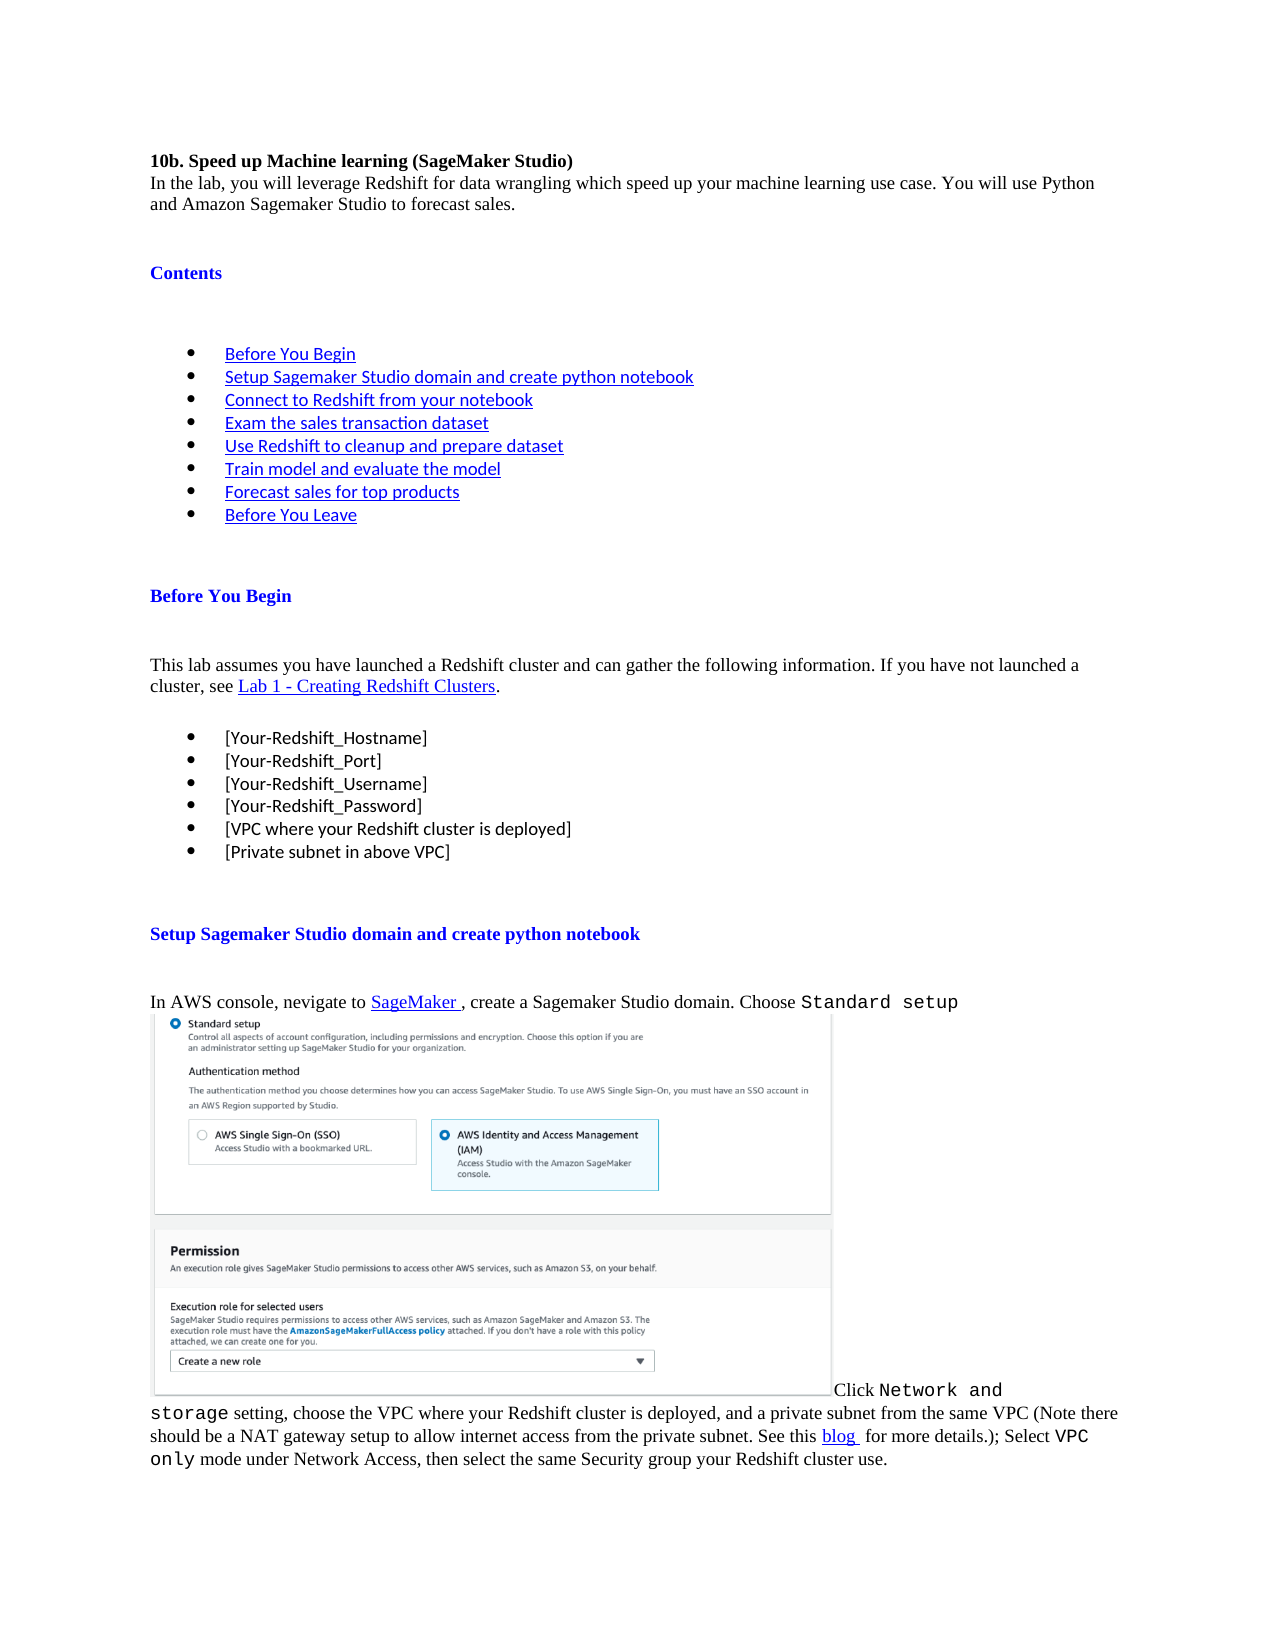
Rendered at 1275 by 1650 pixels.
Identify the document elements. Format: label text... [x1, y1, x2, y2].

text In the lab, you will leverage Redshift for data wrangling which speed up your machine learning use case. You will use Python and Amazon Sagemaker Studio to forecast sales. [150, 172, 1125, 215]
list Before You Leave [187, 503, 1125, 526]
list Use Redshift to cleanup and prepare dataset [187, 434, 1125, 457]
list [Private subnet in above VPC] [187, 841, 1125, 863]
list Exam the sales transaction dataset [187, 411, 1125, 434]
list Before You Begin [187, 342, 1125, 365]
list [VPC where your Redshift cluster is deployed] [187, 818, 1125, 841]
subtitle 10b. Speed up Machine learning (SageMaker Studio) [150, 150, 1125, 172]
list [Your-Redshift_Port] [187, 749, 1125, 772]
list [Your-Redshift_Username] [187, 772, 1125, 795]
list Train model and evaluate the model [187, 457, 1125, 480]
subtitle Before You Begin [150, 585, 1125, 607]
subtitle Setup Sagemaker Studio domain and create python notebook [150, 923, 1125, 944]
list Setup Sagemaker Studio domain and create python notebook [187, 365, 1125, 388]
subtitle Contents [150, 262, 1125, 283]
picture [150, 1014, 834, 1397]
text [150, 991, 1125, 1471]
list Forecast sales for top products [187, 480, 1125, 503]
list [Your-Redshift_Hostname] [187, 726, 1125, 749]
text This lab assumes you have launched a Redshift cluster and can gather the following information. If you have not launched a cluster, see Lab 1 - Creating Redshift Clusters. [150, 654, 1125, 697]
list Connect to Redshift from your notebook [187, 388, 1125, 411]
list [Your-Redshift_Password] [187, 795, 1125, 818]
